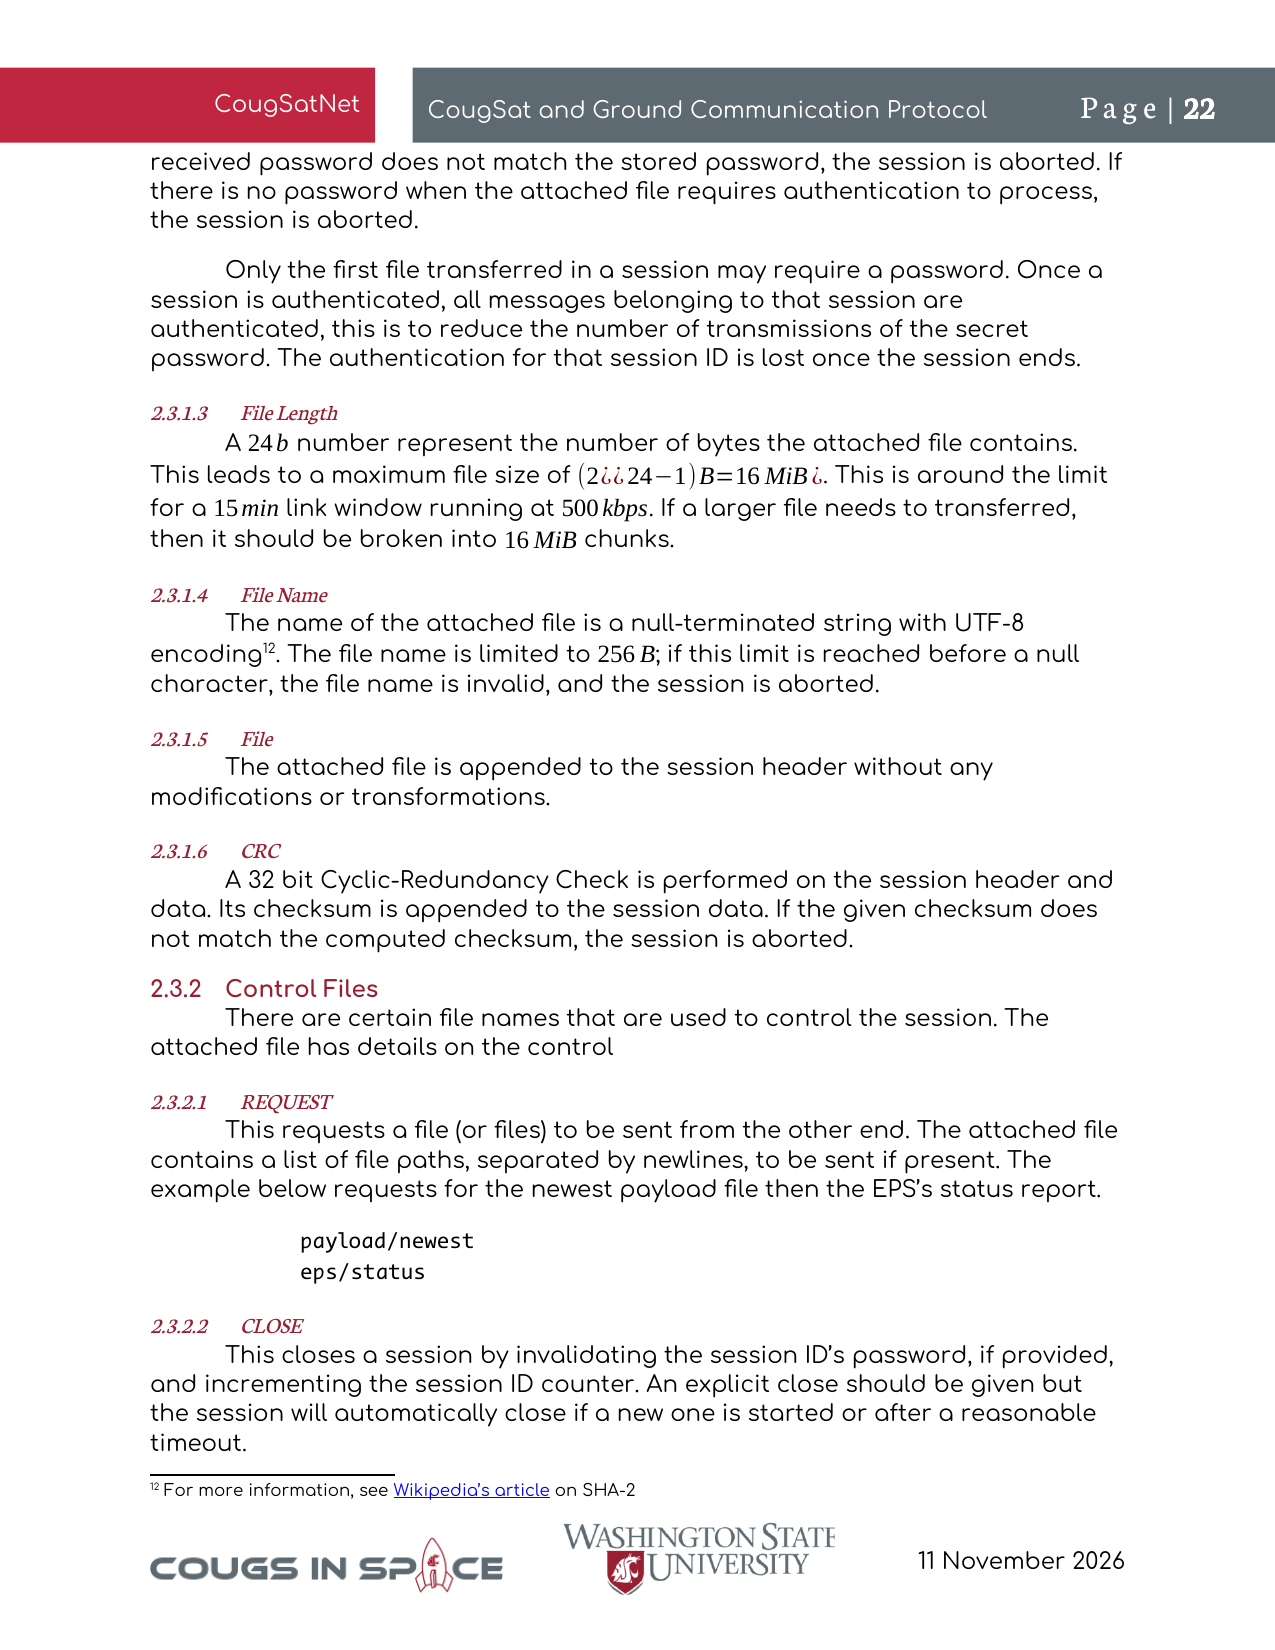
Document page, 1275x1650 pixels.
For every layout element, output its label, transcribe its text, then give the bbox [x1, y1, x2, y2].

subtitle Control Files [150, 977, 1125, 1002]
text There are certain file names that are used to control the session. The attached file has details on the control [150, 1006, 1125, 1061]
text A 32 bit Cyclic-Redundancy Check is performed on the session header and data. Its checksum is appended to the session data. If the given checksum does not match the computed checksum, the session is aborted. [150, 868, 1125, 952]
text Only the first file transferred in a session may require a password. Once a session is authenticated, all messages belonging to that session are authenticated, this is to reduce the number of transmissions of the secret password. The authentication for that session ID is lost once the session ends. [150, 259, 1125, 372]
subtitle File [150, 722, 1125, 751]
text The attached file is appended to the session header without any modifications or transformations. [150, 756, 1125, 810]
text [150, 150, 1125, 234]
subtitle REQUEST [150, 1086, 1125, 1114]
text This closes a session by invalidating the session ID’s password, if provided, and incrementing the session ID counter. An explicit close should be given but the session will automatically close if a new one is started or after a reasonable timeout. [150, 1343, 1125, 1456]
text This requests a file (or files) to be sent from the other end. The attached file contains a list of file paths, separated by newlines, to be sent if present. The example below requests for the newest payload file then the EPS’s status report. [150, 1119, 1125, 1203]
text A number represent the number of bytes the attached file contains. This leads to a maximum file size of . This is around the limit for a link window running at . If a larger file needs to transferred, then it should be broken into chunks. [150, 430, 1125, 554]
text payload/newest [300, 1227, 975, 1254]
text eps/status [300, 1258, 975, 1285]
text The name of the attached file is a null-terminated string with UTF-8 encoding. The file name is limited to ; if this limit is reached before a null character, the file name is invalid, and the session is aborted. [150, 612, 1125, 698]
picture [562, 1522, 835, 1594]
subtitle File Name [150, 578, 1125, 607]
picture [150, 1537, 503, 1594]
subtitle File Length [150, 397, 1125, 426]
subtitle CLOSE [150, 1310, 1125, 1339]
subtitle CRC [150, 835, 1125, 864]
